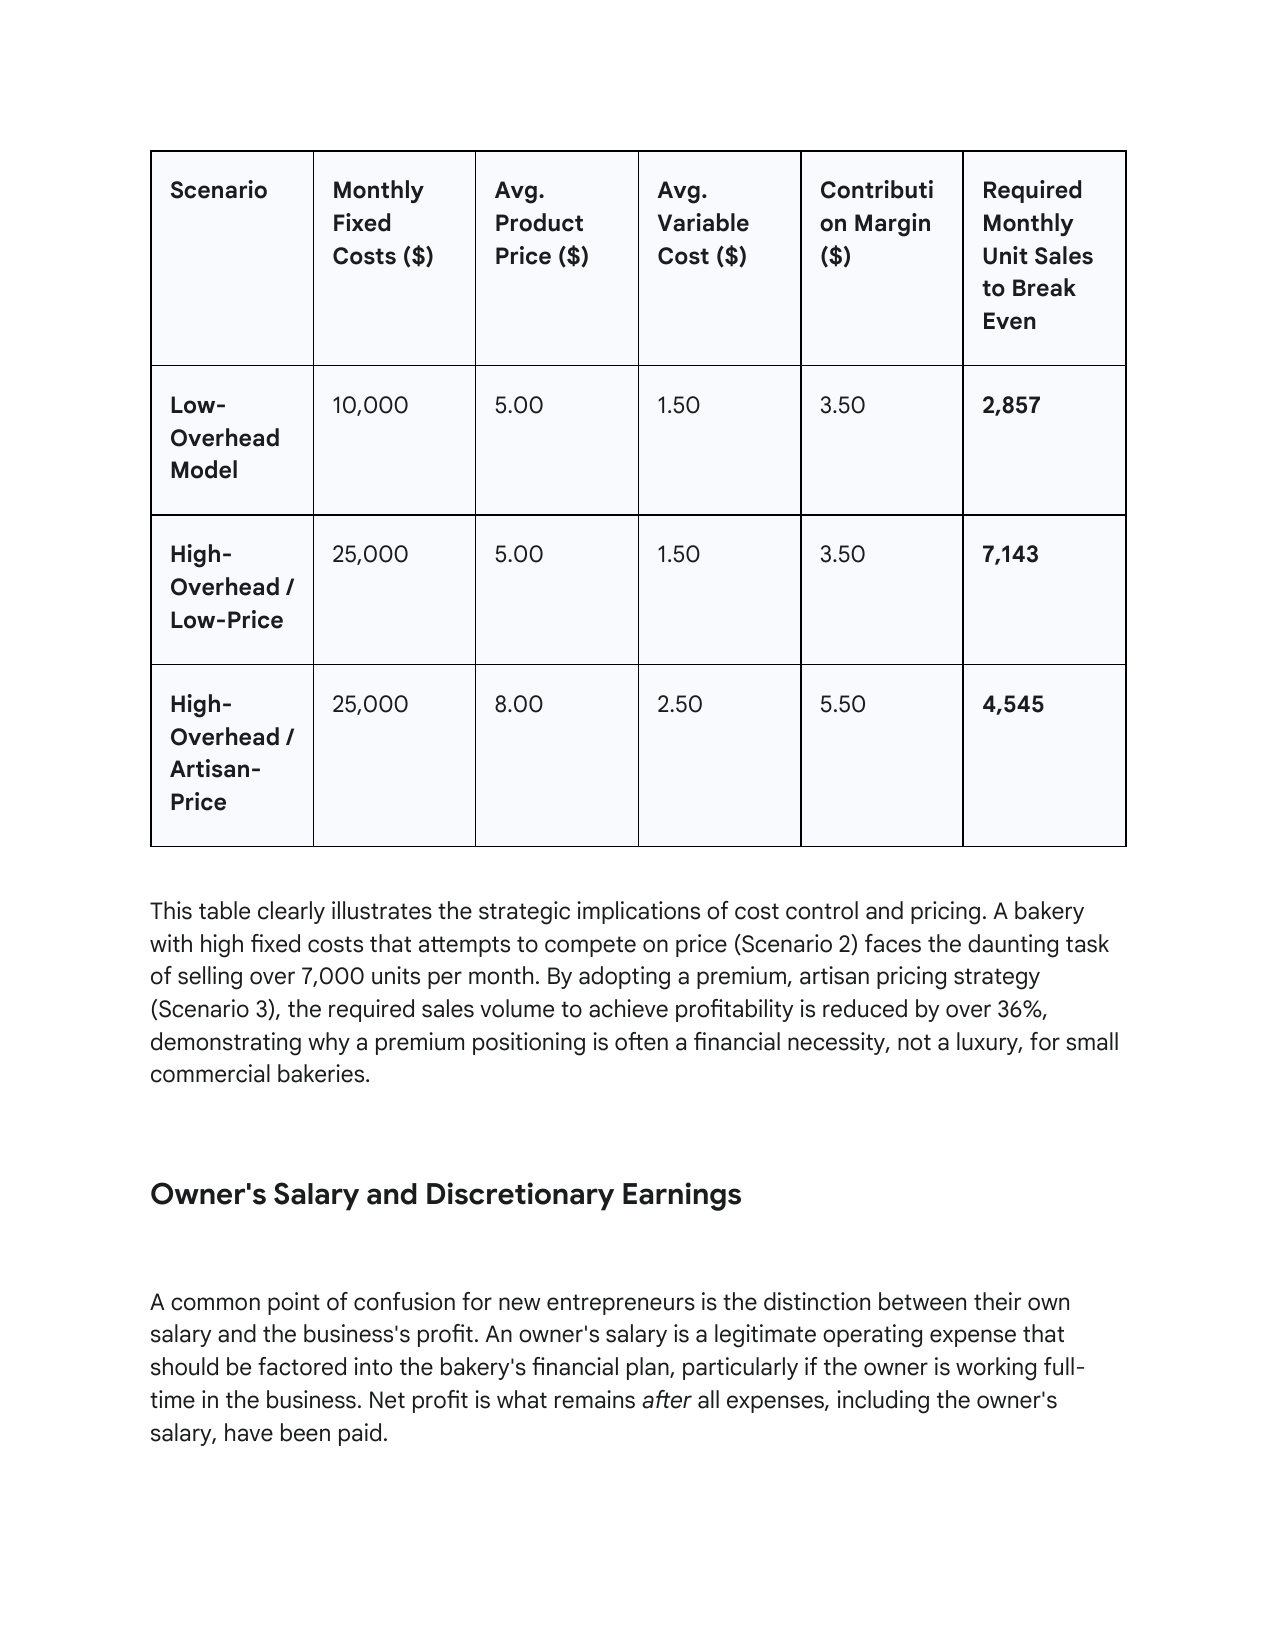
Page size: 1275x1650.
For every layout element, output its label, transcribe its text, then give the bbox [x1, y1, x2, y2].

table_header Contribution Margin ($) [802, 152, 962, 365]
table_cell High-Overhead / Low-Price [152, 516, 313, 663]
table_header Monthly Fixed Costs ($) [314, 152, 475, 365]
table_cell 5.50 [802, 665, 962, 846]
table_cell High-Overhead / Artisan-Price [152, 665, 313, 846]
table_header Scenario [152, 152, 313, 365]
table_cell 2.50 [639, 665, 800, 846]
table_cell 25,000 [314, 665, 475, 846]
table_cell 3.50 [802, 366, 962, 514]
text A common point of confusion for new entrepreneurs is the distinction between their own salary and the business's profit. An owner's salary is a legitimate operating expense that should be factored into the bakery's financial plan, particularly if the owner is working full-time in the business. Net profit is what remains after all expenses, including the owner's salary, have been paid. [150, 1288, 1125, 1448]
table_cell 1.50 [639, 366, 800, 514]
table_header Avg. Variable Cost ($) [639, 152, 800, 365]
text This table clearly illustrates the strategic implications of cost control and pricing. A bakery with high fixed costs that attempts to compete on price (Scenario 2) faces the daunting task of selling over 7,000 units per month. By adopting a premium, artisan pricing strategy (Scenario 3), the required sales volume to achieve profitability is reduced by over 36%, demonstrating why a premium positioning is often a financial necessity, not a luxury, for small commercial bakeries. [150, 897, 1125, 1089]
table_cell 7,143 [964, 516, 1125, 663]
table_cell 8.00 [476, 665, 638, 846]
table_cell 1.50 [639, 516, 800, 663]
subtitle Owner's Salary and Discretionary Earnings [150, 1176, 1125, 1213]
table_cell 25,000 [314, 516, 475, 663]
table_cell 4,545 [964, 665, 1125, 846]
table_cell 10,000 [314, 366, 475, 514]
table_cell 2,857 [964, 366, 1125, 514]
table_header Required Monthly Unit Sales to Break Even [964, 152, 1125, 365]
table_cell 3.50 [802, 516, 962, 663]
table_cell 5.00 [476, 366, 638, 514]
table_cell 5.00 [476, 516, 638, 663]
table_header Avg. Product Price ($) [476, 152, 638, 365]
table_cell Low-Overhead Model [152, 366, 313, 514]
